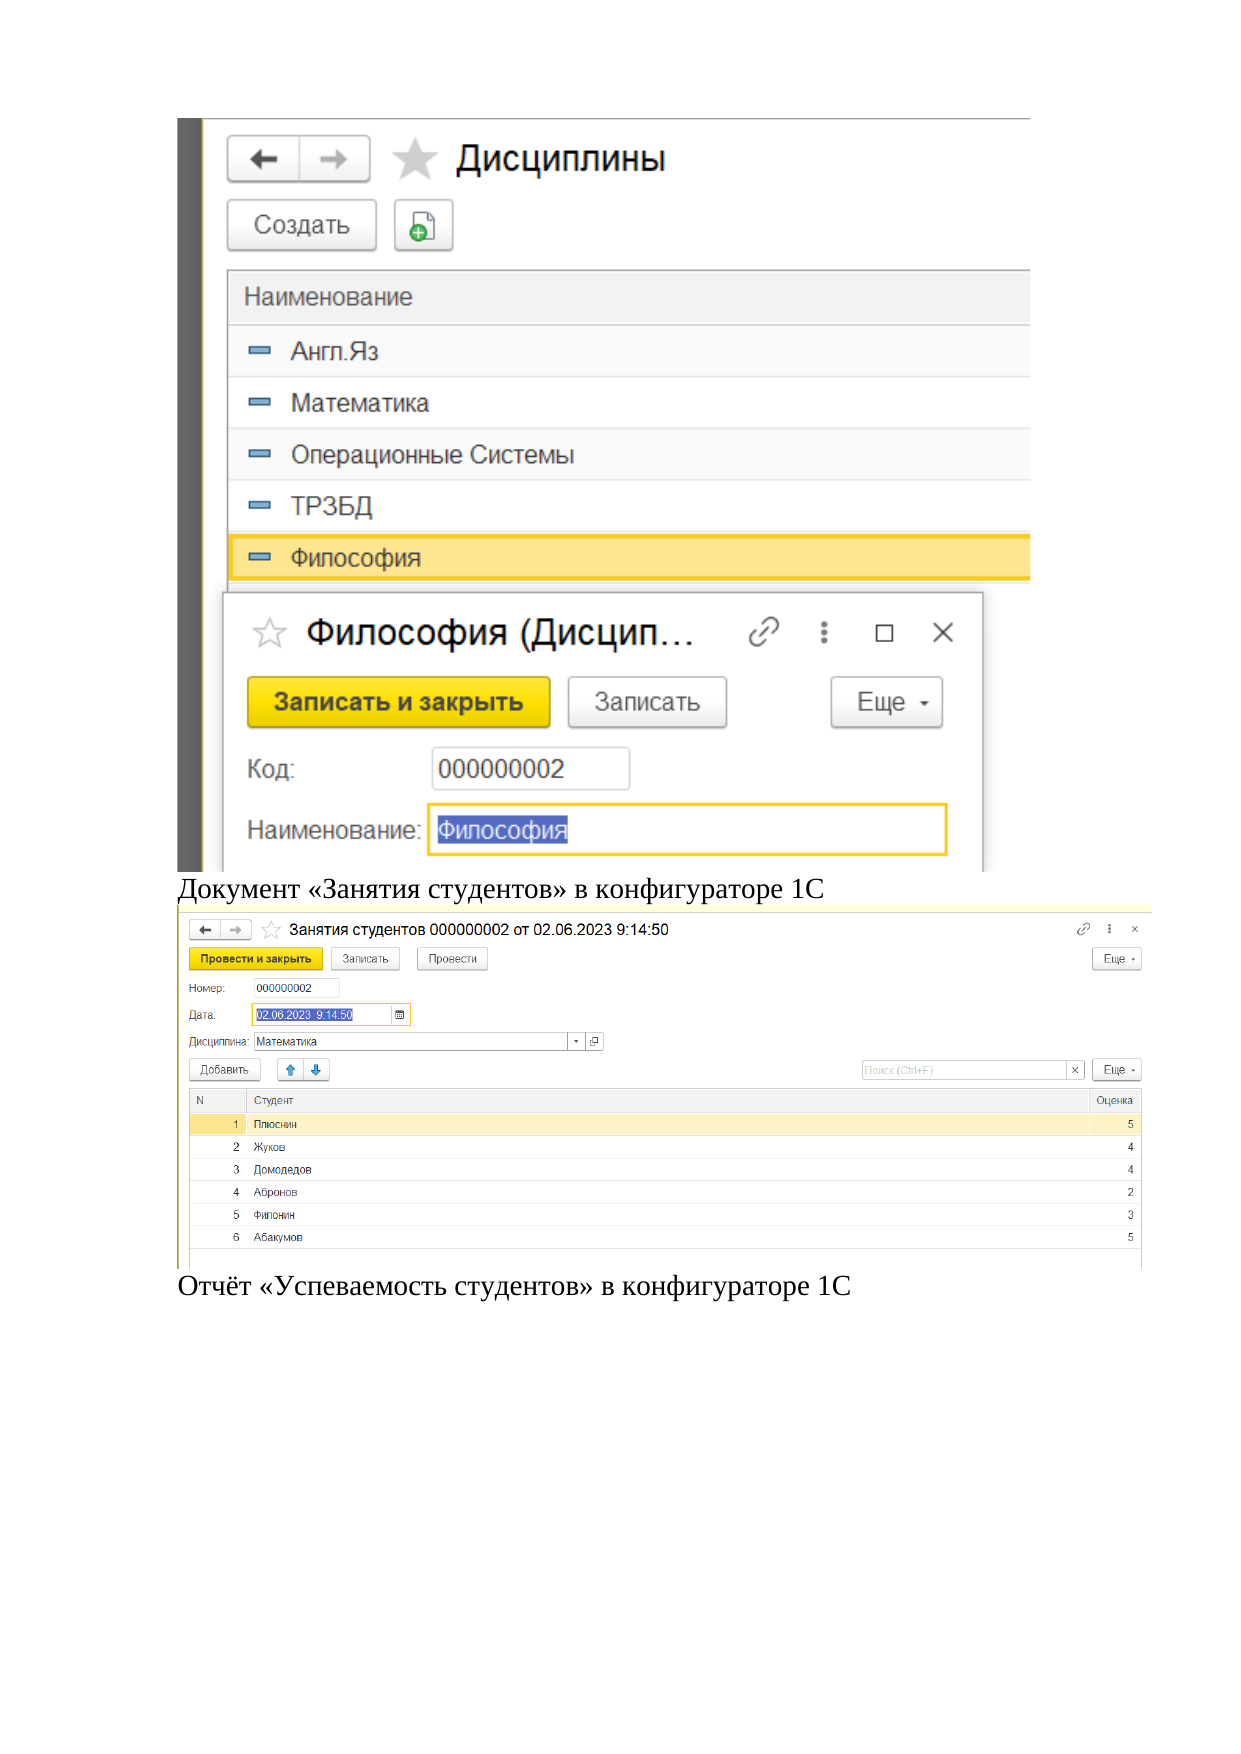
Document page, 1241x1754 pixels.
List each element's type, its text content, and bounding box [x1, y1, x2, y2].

picture [177, 118, 1031, 872]
picture [177, 905, 1152, 1269]
text Документ «Занятия студентов» в конфигураторе 1С [177, 871, 1152, 905]
text Отчёт «Успеваемость студентов» в конфигураторе 1С [177, 1269, 1152, 1302]
